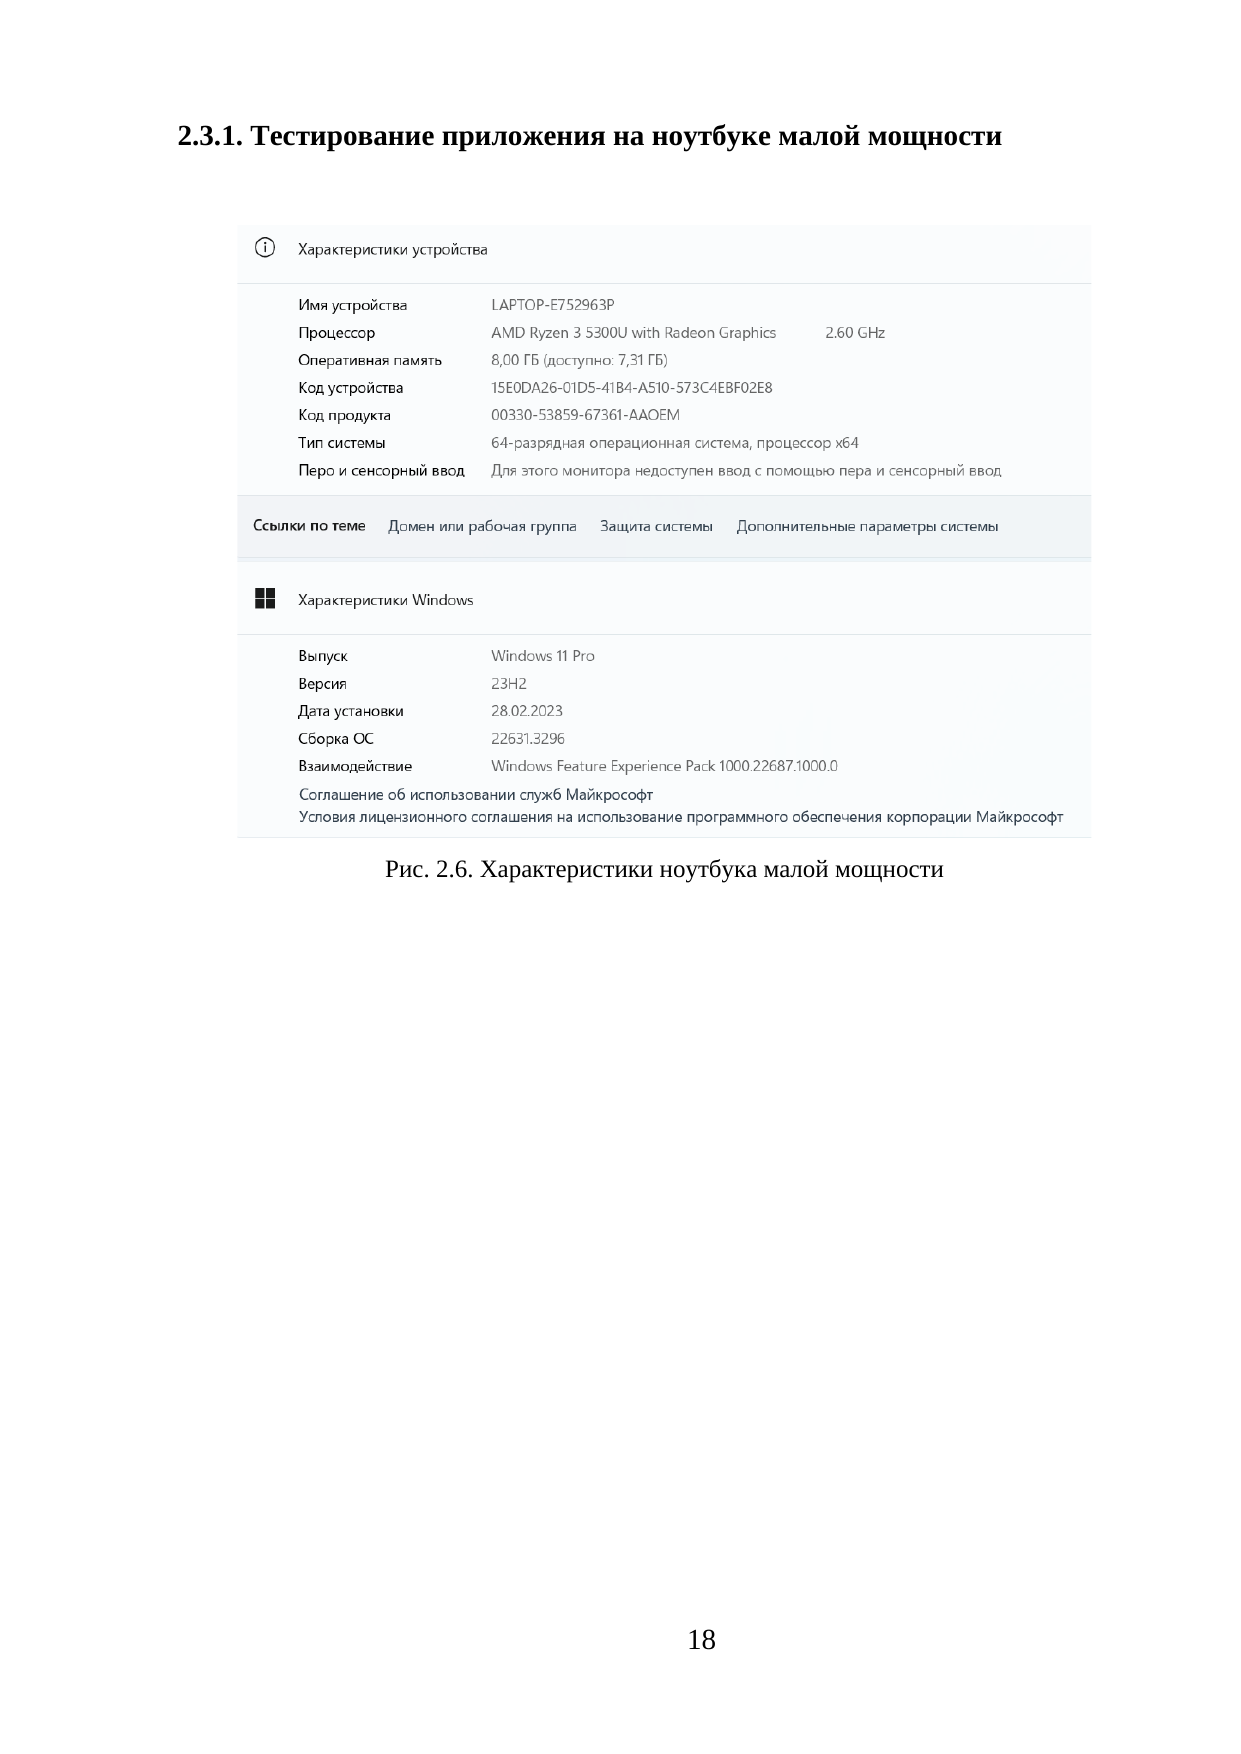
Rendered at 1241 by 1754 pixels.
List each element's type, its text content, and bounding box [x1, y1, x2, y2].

picture [237, 225, 1092, 838]
subtitle Тестирование приложения на ноутбуке малой мощности [177, 118, 1152, 152]
